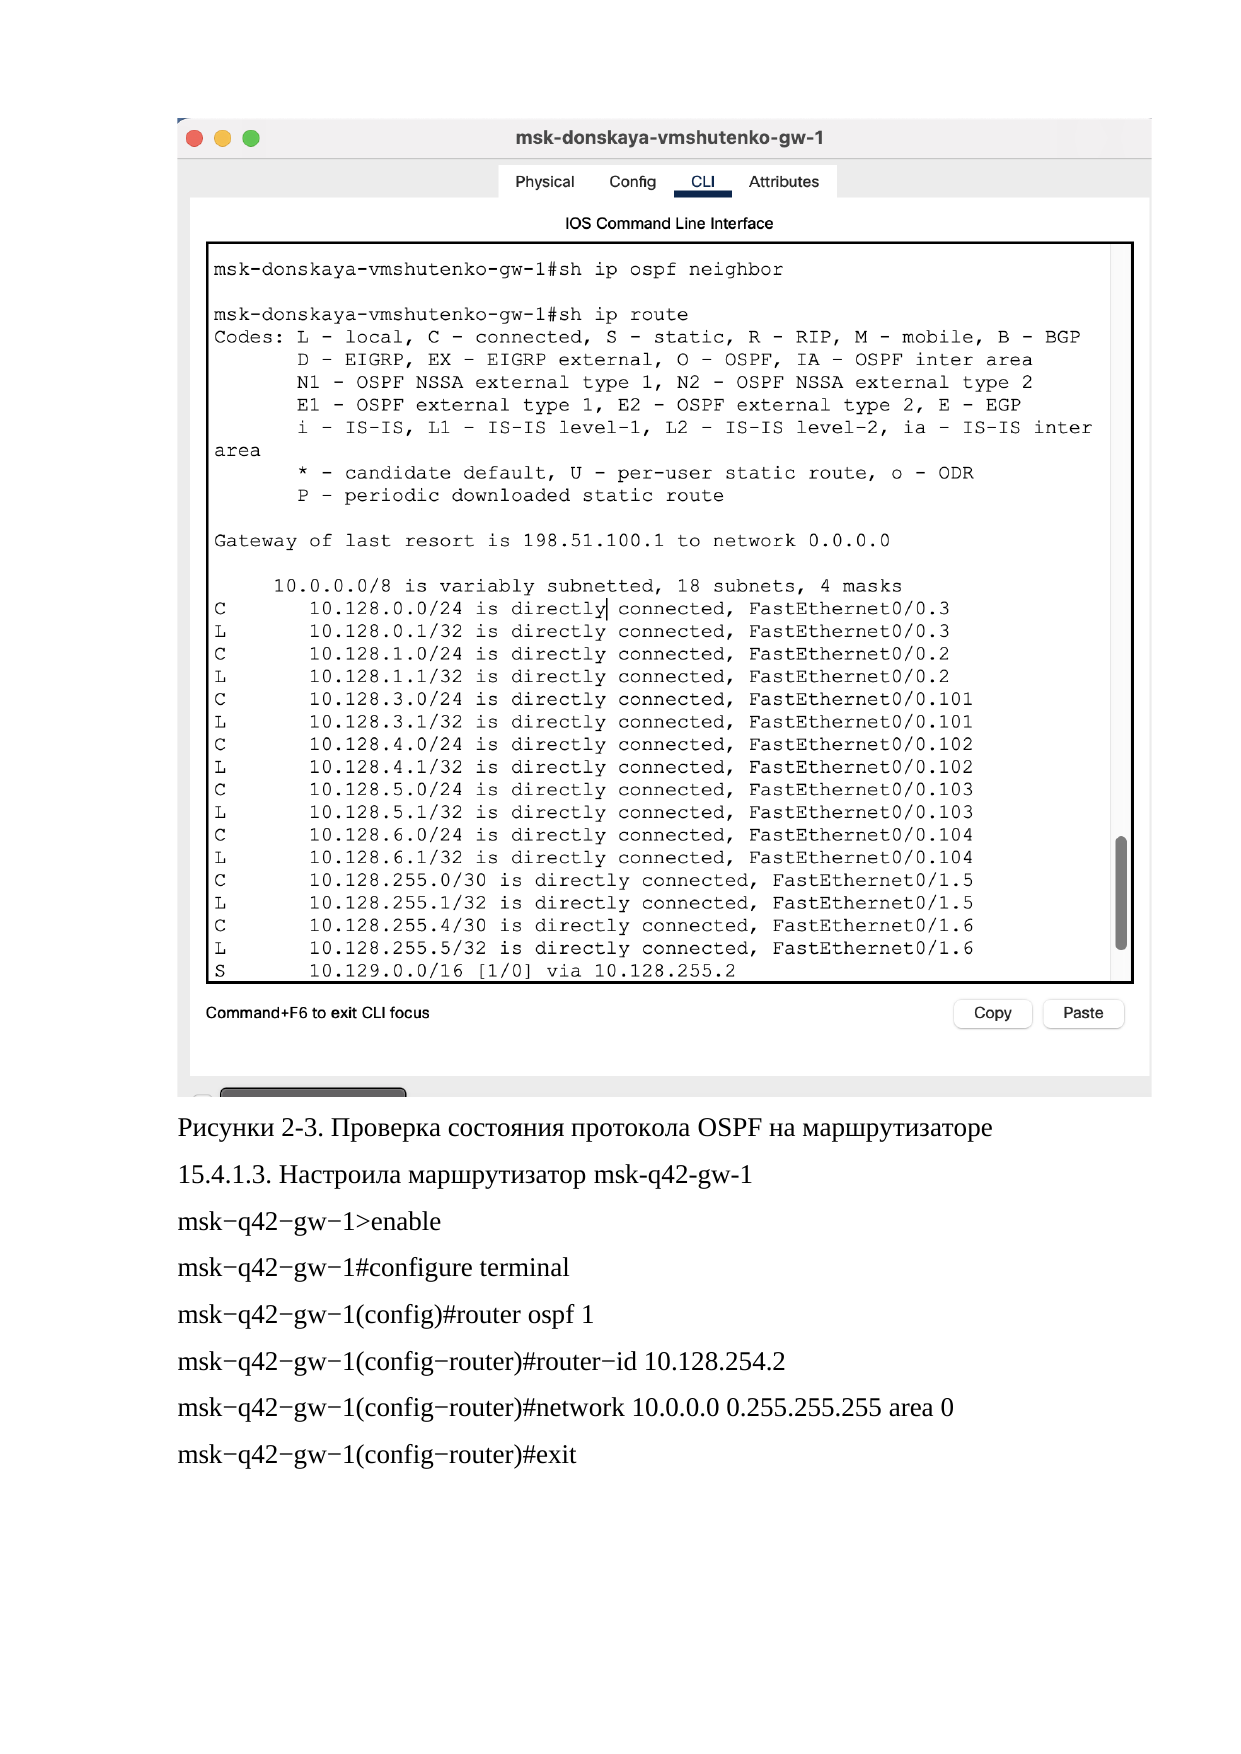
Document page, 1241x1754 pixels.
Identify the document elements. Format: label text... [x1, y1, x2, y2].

text msk−q42−gw−1#configure terminal [177, 1251, 1152, 1282]
text msk−q42−gw−1(config−router)#network 10.0.0.0 0.255.255.255 area 0 [177, 1391, 1152, 1422]
text msk−q42−gw−1(config−router)#exit [177, 1438, 1152, 1469]
text 15.4.1.3. Настроила маршрутизатор msk-q42-gw-1 [177, 1158, 1152, 1189]
picture [177, 118, 1152, 1097]
text msk−q42−gw−1(config−router)#router−id 10.128.254.2 [177, 1344, 1152, 1376]
text Рисунки 2-3. Проверка состояния протокола OSPF на маршрутизаторе [177, 1111, 1152, 1142]
text msk−q42−gw−1(config)#router ospf 1 [177, 1298, 1152, 1329]
text msk−q42−gw−1>enable [177, 1204, 1152, 1236]
